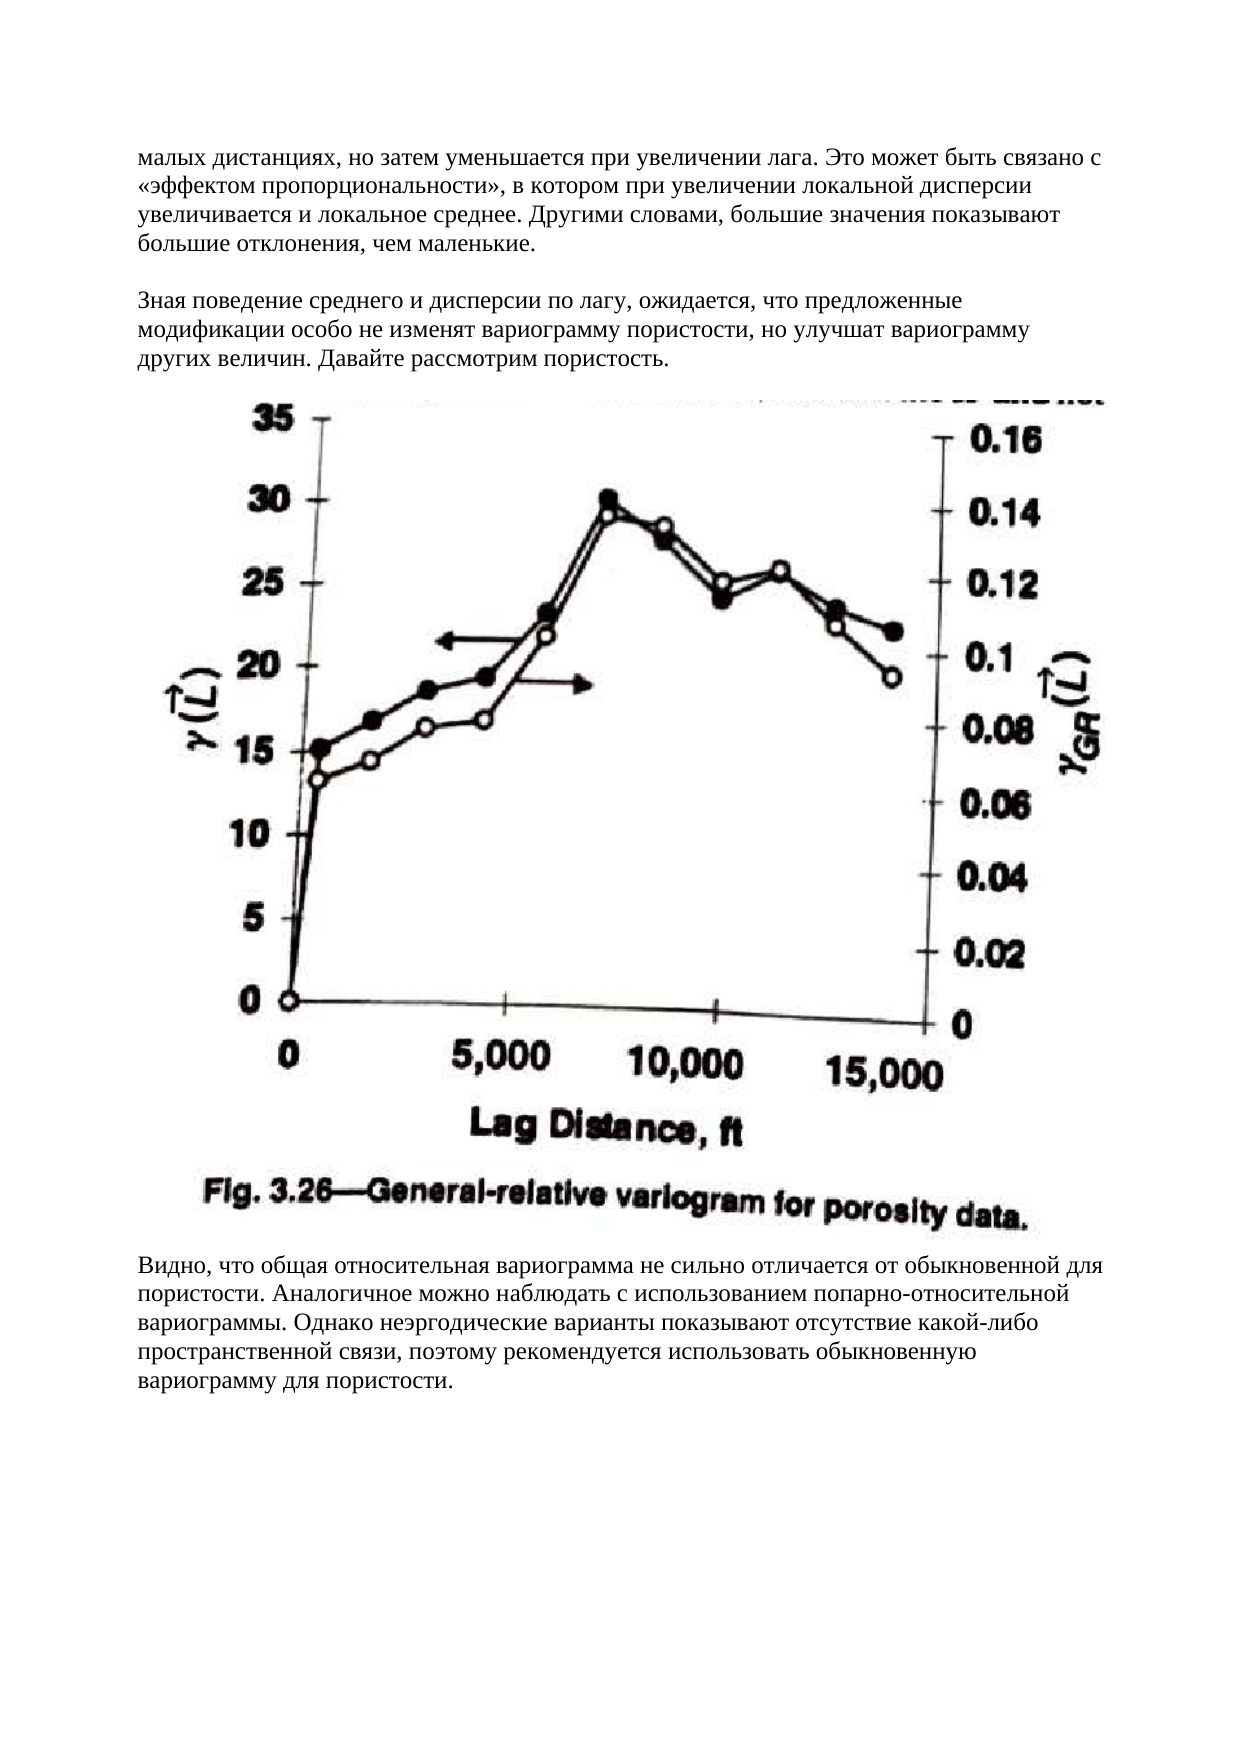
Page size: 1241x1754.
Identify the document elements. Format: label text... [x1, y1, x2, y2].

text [137, 142, 1107, 257]
text Видно, что общая относительная вариограмма не сильно отличается от обыкновенной для пористости. Аналогичное можно наблюдать с использованием попарно-относительной вариограммы. Однако неэргодические варианты показывают отсутствие какой-либо пространственной связи, поэтому рекомендуется использовать обыкновенную вариограмму для пористости. [137, 1250, 1107, 1393]
text Зная поведение среднего и дисперсии по лагу, ожидается, что предложенные модификации особо не изменят вариограмму пористости, но улучшат вариограмму других величин. Давайте рассмотрим пористость. [137, 285, 1107, 372]
picture [137, 400, 1108, 1250]
